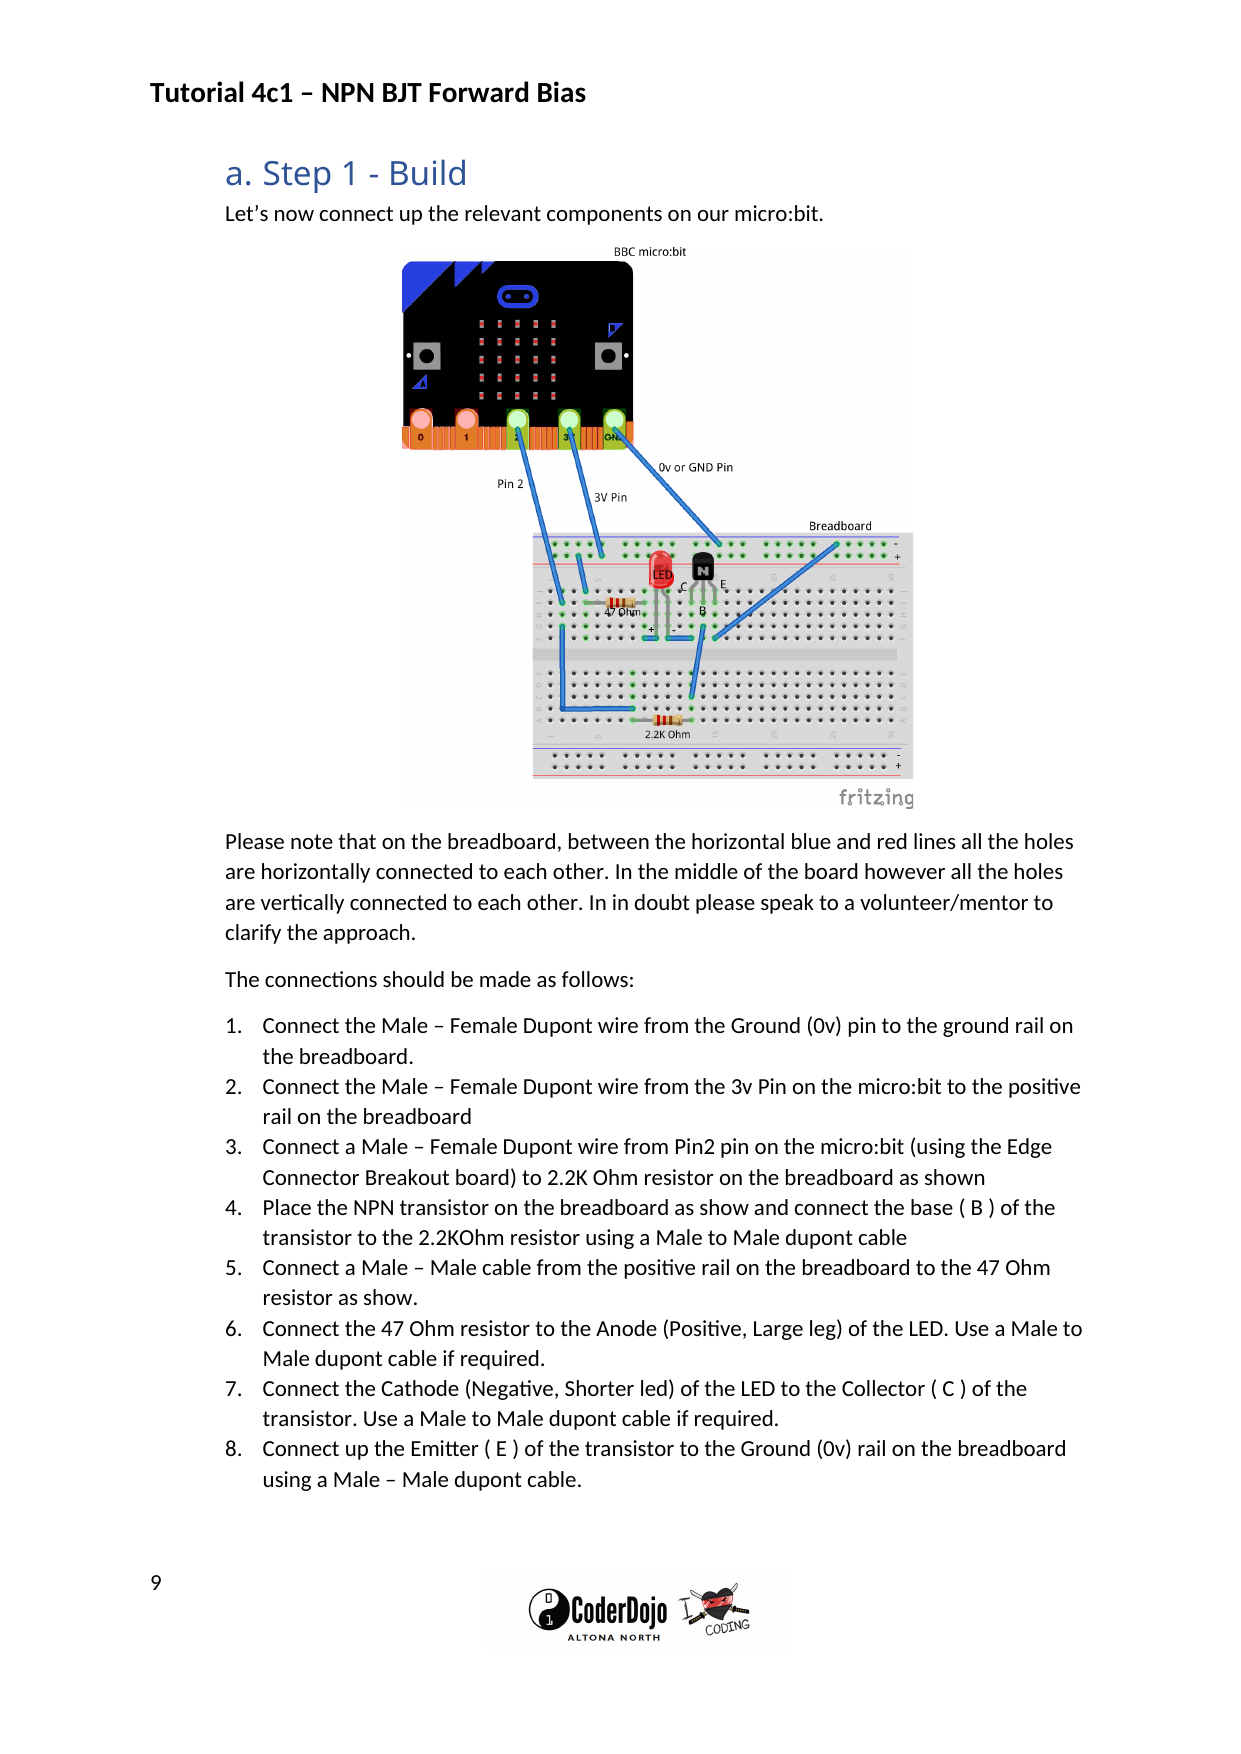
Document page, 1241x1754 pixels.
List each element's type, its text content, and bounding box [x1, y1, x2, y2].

picture [402, 245, 914, 809]
list Connect a Male – Female Dupont wire from Pin2 pin on the micro:bit (using the Edge Connector Breakout board) to 2.2K Ohm resistor on the breadboard as shown [225, 1132, 1090, 1191]
text The connections should be made as follows: [225, 965, 1090, 993]
picture [486, 1568, 792, 1653]
list Connect a Male – Male cable from the positive rail on the breadboard to the 47 Ohm resistor as show. [225, 1253, 1090, 1311]
subtitle Step 1 - Build [225, 150, 1090, 195]
list Place the NPN transistor on the breadboard as show and connect the base ( B ) of the transistor to the 2.2KOhm resistor using a Male to Male dupont cable [225, 1193, 1090, 1251]
list Connect up the Emitter ( E ) of the transistor to the Ground (0v) rail on the breadboard using a Male – Male dupont cable. [225, 1434, 1090, 1493]
list Connect the Male – Female Dupont wire from the Ground (0v) pin to the ground rail on the breadboard. [225, 1012, 1090, 1070]
text Let’s now connect up the relevant components on our micro:bit. [150, 199, 1090, 227]
list Connect the Cathode (Negative, Shorter led) of the LED to the Collector ( C ) of the transistor. Use a Male to Male dupont cable if required. [225, 1374, 1090, 1432]
list Connect the Male – Female Dupont wire from the 3v Pin on the micro:bit to the positive rail on the breadboard [225, 1072, 1090, 1130]
text Please note that on the breadboard, between the horizontal blue and red lines all the holes are horizontally connected to each other. In the middle of the board however all the holes are vertically connected to each other. In in doubt please speak to a volunteer/mentor to clarify the approach. [225, 827, 1090, 946]
list Connect the 47 Ohm resistor to the Anode (Positive, Large leg) of the LED. Use a Male to Male dupont cable if required. [225, 1314, 1090, 1372]
